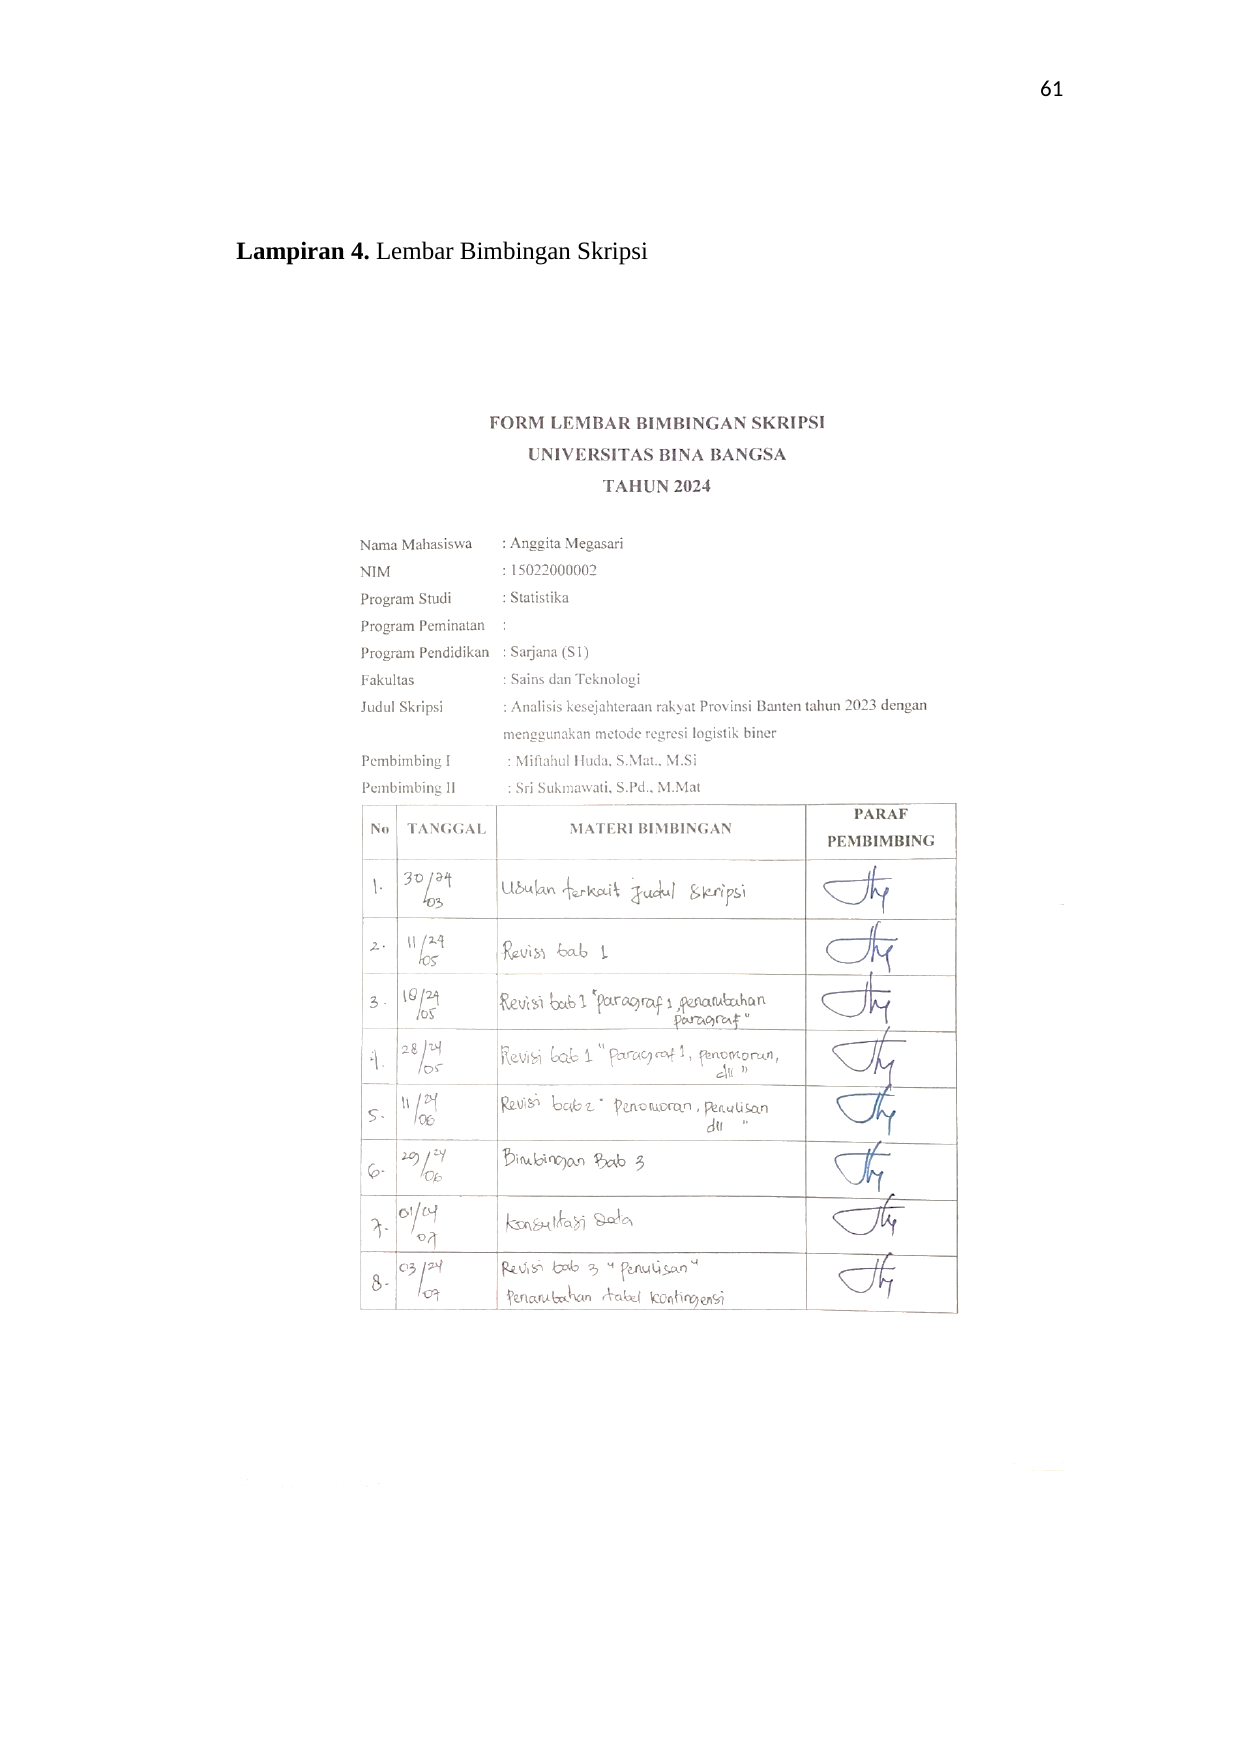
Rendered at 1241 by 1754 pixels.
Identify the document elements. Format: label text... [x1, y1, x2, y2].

picture [236, 326, 1064, 1496]
text Lampiran 4. Lembar Bimbingan Skripsi [236, 236, 1063, 265]
